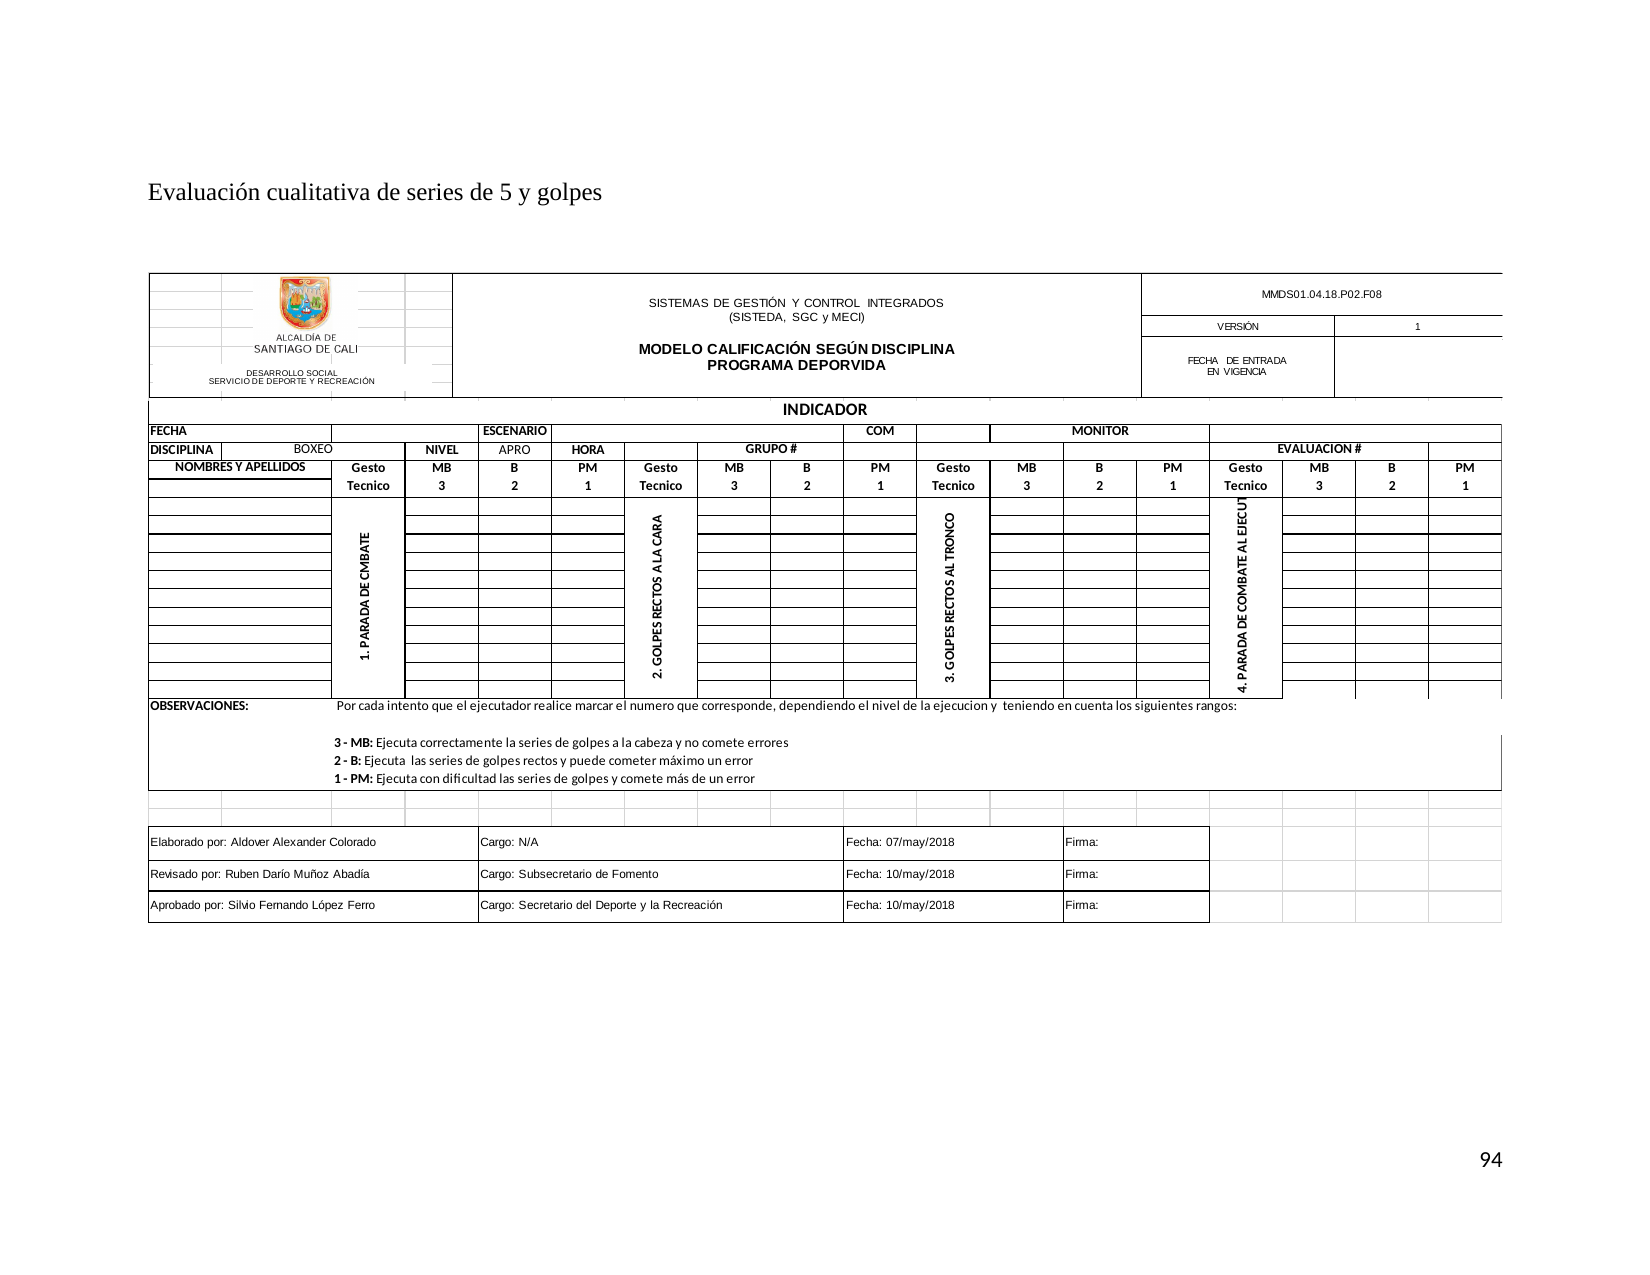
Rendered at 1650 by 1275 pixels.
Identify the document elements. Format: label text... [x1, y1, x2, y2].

text Evaluación cualitativa de series de 5 y golpes [148, 177, 1502, 206]
